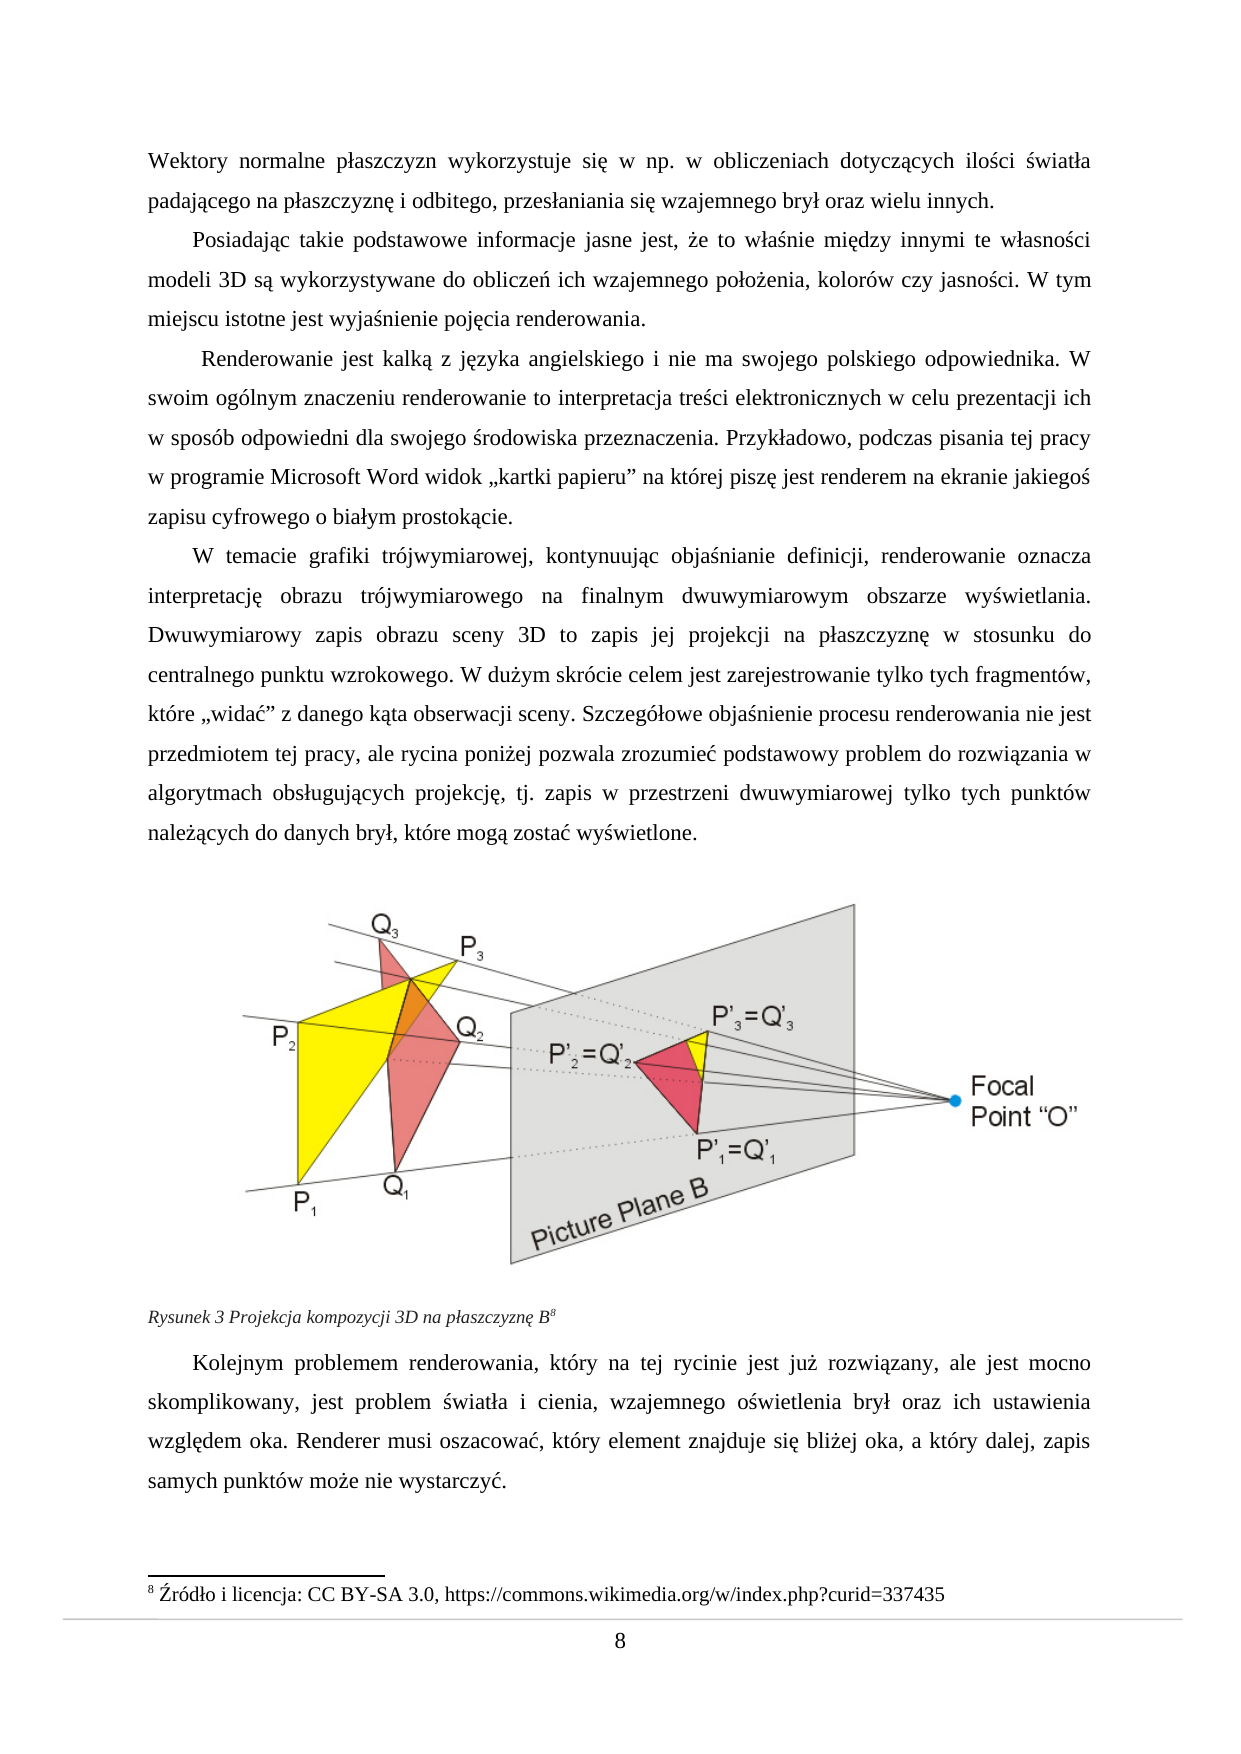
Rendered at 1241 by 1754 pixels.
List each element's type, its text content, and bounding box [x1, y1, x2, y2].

picture [192, 858, 1137, 1293]
text Renderowanie jest kalką z języka angielskiego i nie ma swojego polskiego odpowiednika. W swoim ogólnym znaczeniu renderowanie to interpretacja treści elektronicznych w celu prezentacji ich w sposób odpowiedni dla swojego środowiska przeznaczenia. Przykładowo, podczas pisania tej pracy w programie Microsoft Word widok „kartki papieru” na której piszę jest renderem na ekranie jakiegoś zapisu cyfrowego o białym prostokącie. [148, 345, 1093, 529]
text Posiadając takie podstawowe informacje jasne jest, że to właśnie między innymi te własności modeli 3D są wykorzystywane do obliczeń ich wzajemnego położenia, kolorów czy jasności. W tym miejscu istotne jest wyjaśnienie pojęcia renderowania. [148, 227, 1093, 332]
text W temacie grafiki trójwymiarowej, kontynuując objaśnianie definicji, renderowanie oznacza interpretację obrazu trójwymiarowego na finalnym dwuwymiarowym obszarze wyświetlania. Dwuwymiarowy zapis obrazu sceny 3D to zapis jej projekcji na płaszczyznę w stosunku do centralnego punktu wzrokowego. W dużym skrócie celem jest zarejestrowanie tylko tych fragmentów, które „widać” z danego kąta obserwacji sceny. Szczegółowe objaśnienie procesu renderowania nie jest przedmiotem tej pracy, ale rycina poniżej pozwala zrozumieć podstawowy problem do rozwiązania w algorytmach obsługujących projekcję, tj. zapis w przestrzeni dwuwymiarowej tylko tych punktów należących do danych brył, które mogą zostać wyświetlone. [148, 542, 1093, 845]
text Kolejnym problemem renderowania, który na tej rycinie jest już rozwiązany, ale jest mocno skomplikowany, jest problem światła i cienia, wzajemnego oświetlenia brył oraz ich ustawienia względem oka. Renderer musi oszacować, który element znajduje się bliżej oka, a który dalej, zapis samych punktów może nie wystarczyć. [148, 1348, 1093, 1493]
text Wektory normalne płaszczyzn wykorzystuje się w np. w obliczeniach dotyczących ilości światła padającego na płaszczyznę i odbitego, przesłaniania się wzajemnego brył oraz wielu innych. [148, 148, 1093, 213]
